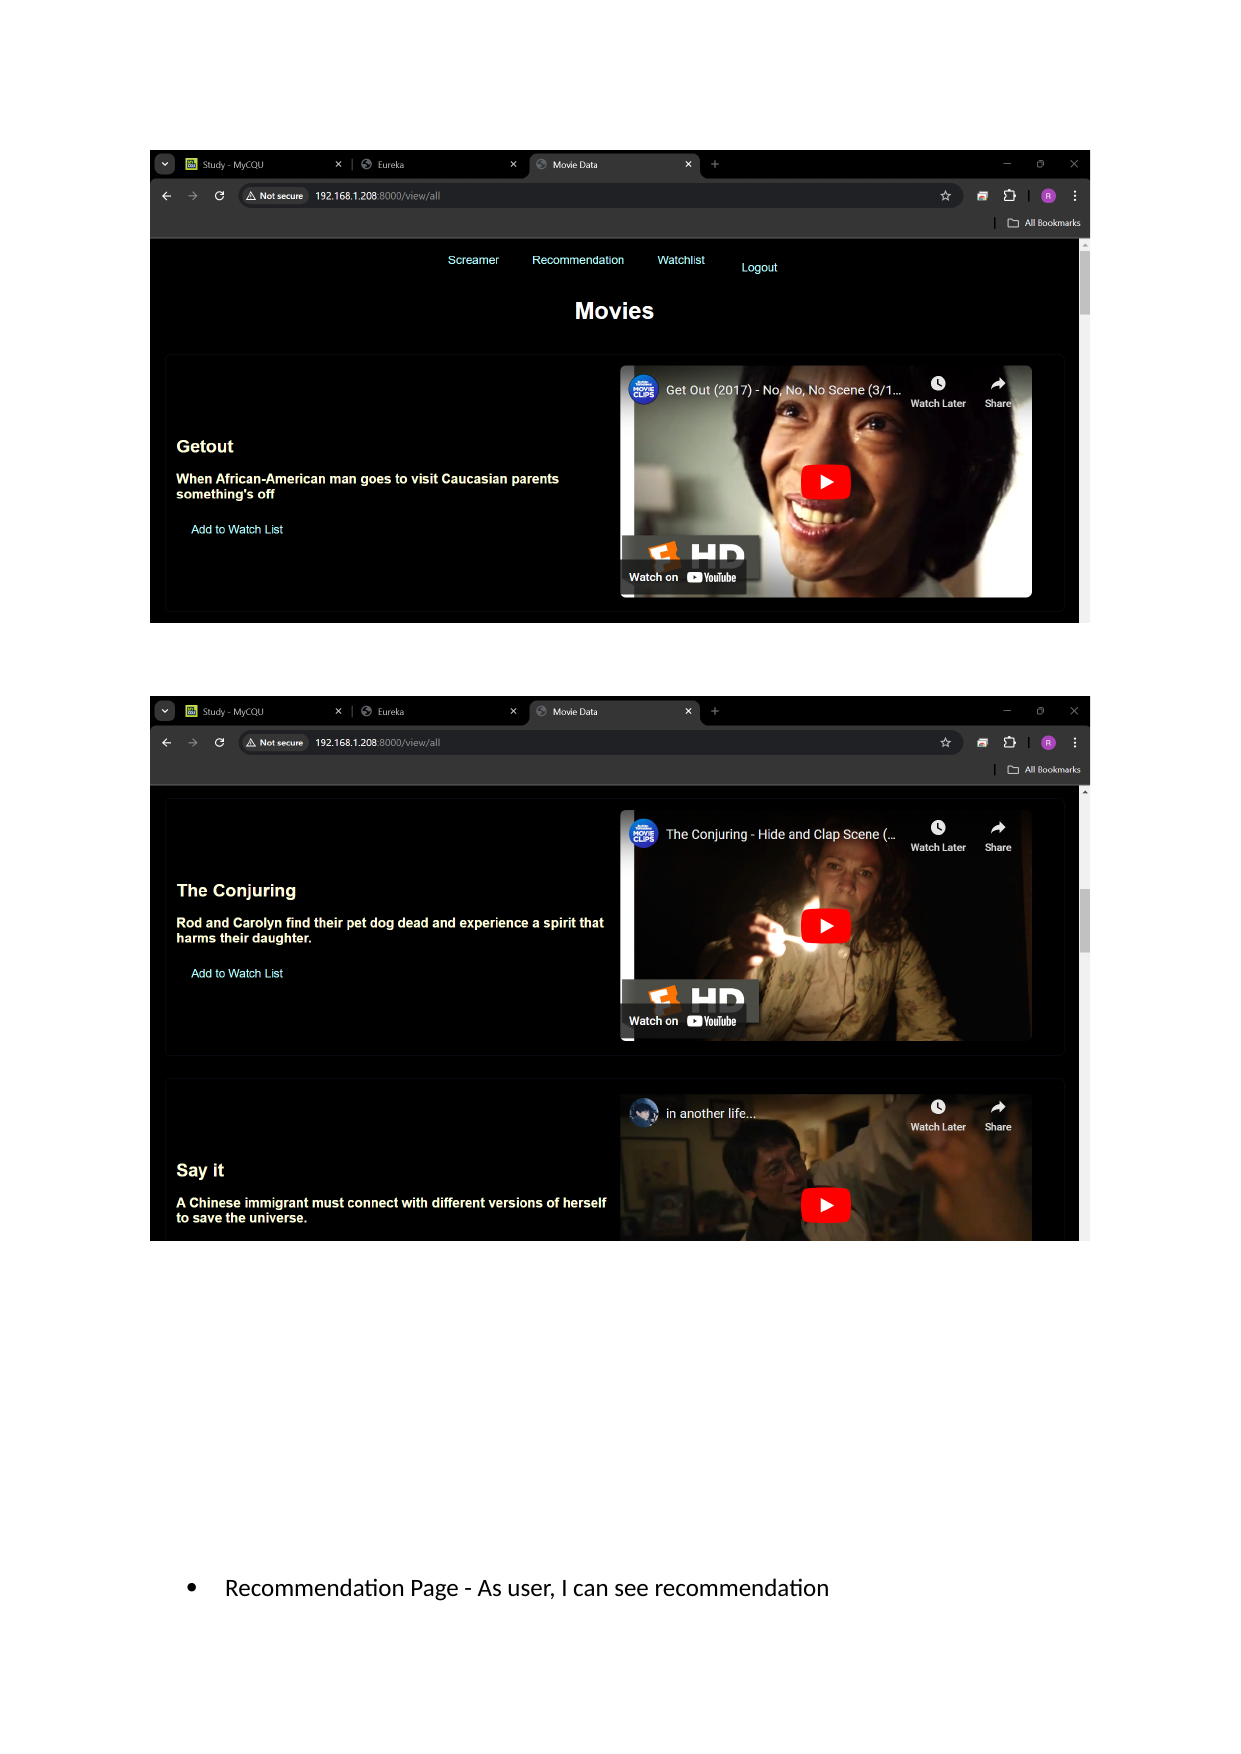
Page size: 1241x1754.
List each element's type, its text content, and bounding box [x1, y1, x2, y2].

list Recommendation Page - As user, I can see recommendation [187, 1572, 1090, 1602]
picture [150, 696, 1091, 1241]
picture [150, 150, 1091, 623]
